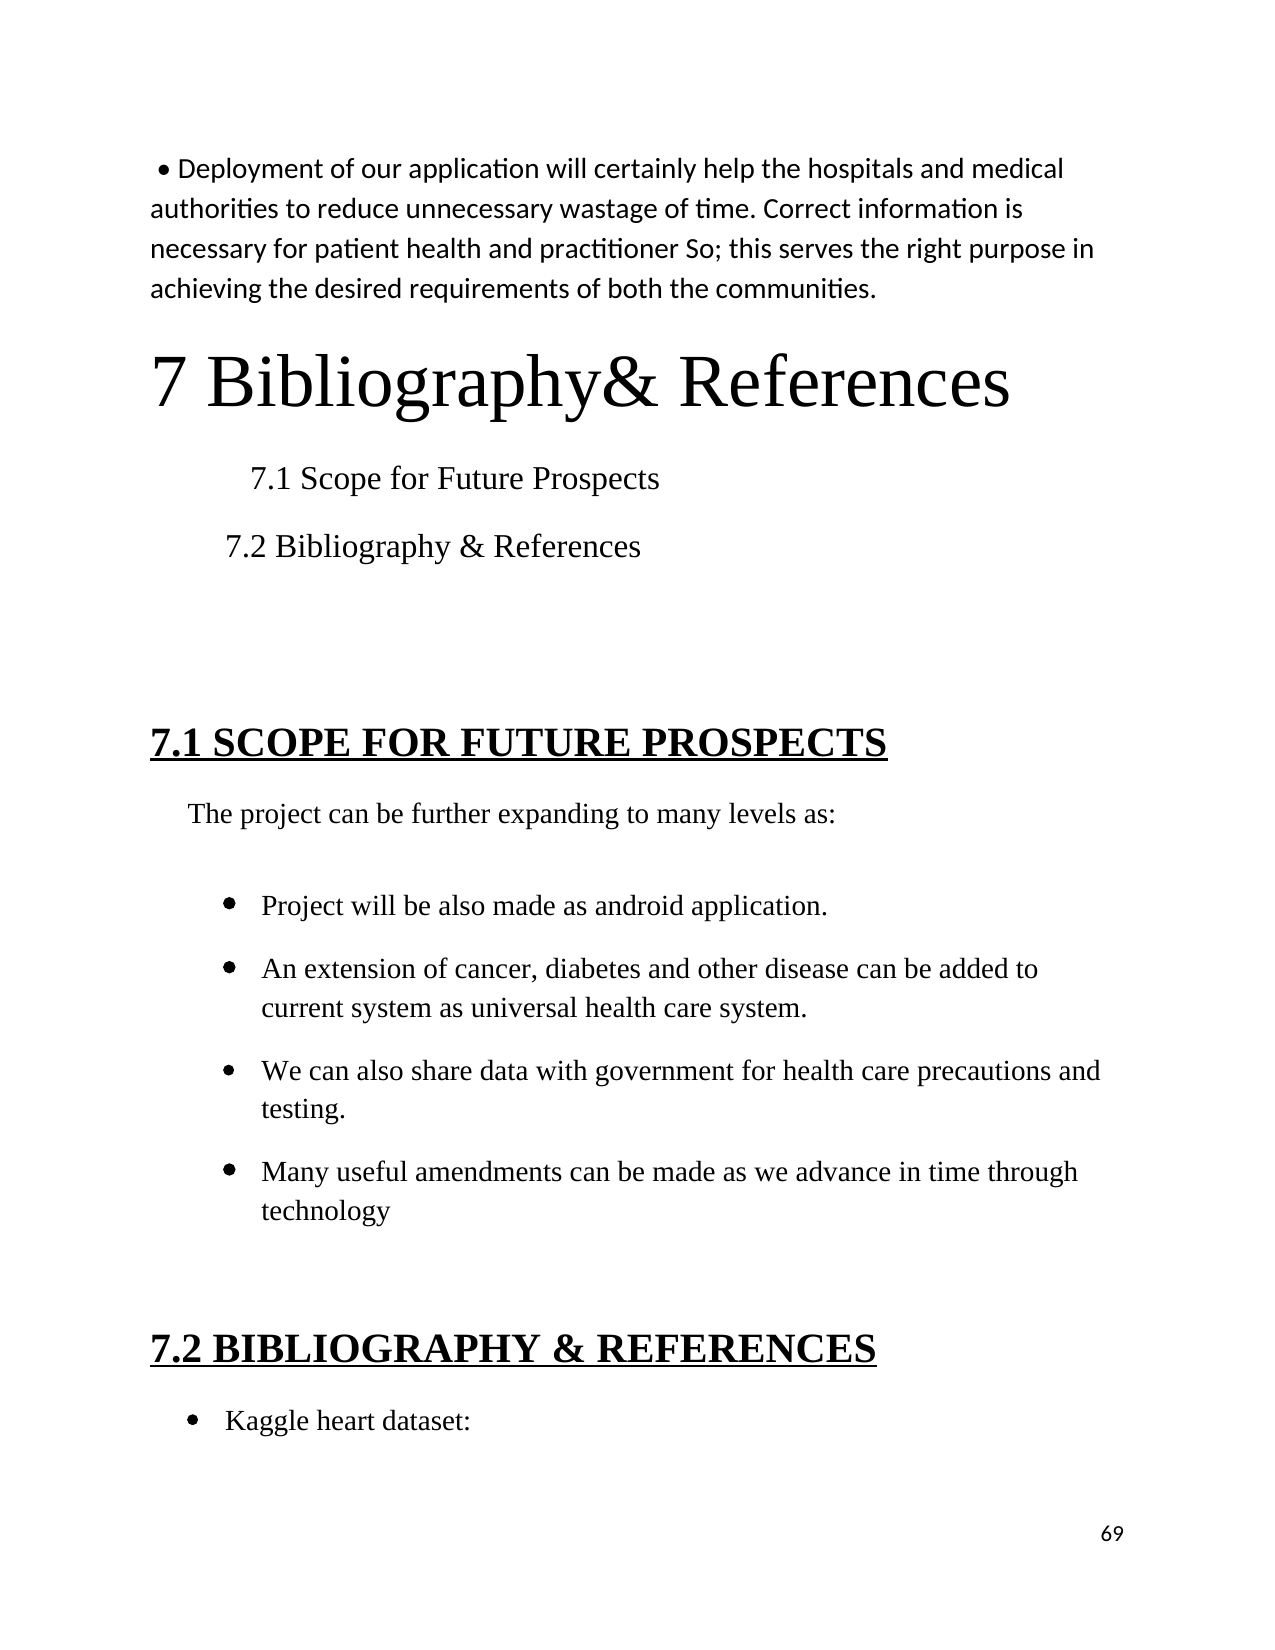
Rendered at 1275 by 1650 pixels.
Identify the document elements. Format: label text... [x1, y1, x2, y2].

list We can also share data with government for health care precautions and testing. [223, 1053, 1123, 1124]
list Many useful amendments can be made as we advance in time through technology [223, 1154, 1123, 1226]
list Kaggle heart dataset: [187, 1403, 1123, 1436]
text 7.1 Scope for Future Prospects [225, 458, 1123, 497]
text • Deployment of our application will certainly help the hospitals and medical authorities to reduce unnecessary wastage of time. Correct information is necessary for patient health and practitioner So; this serves the right purpose in achieving the desired requirements of both the communities. [150, 150, 1123, 306]
text 7.2 Bibliography & References [150, 526, 1123, 565]
text 7.2 BIBLIOGRAPHY & REFERENCES [150, 1324, 1123, 1372]
list An extension of cancer, diabetes and other disease can be added to current system as universal health care system. [223, 952, 1123, 1024]
text 7.1 SCOPE FOR FUTURE PROSPECTS [150, 717, 1123, 765]
list Project will be also made as android application. [223, 888, 1123, 922]
text The project can be further expanding to many levels as: [187, 796, 1124, 830]
text 7 Bibliography& References [150, 336, 1123, 422]
